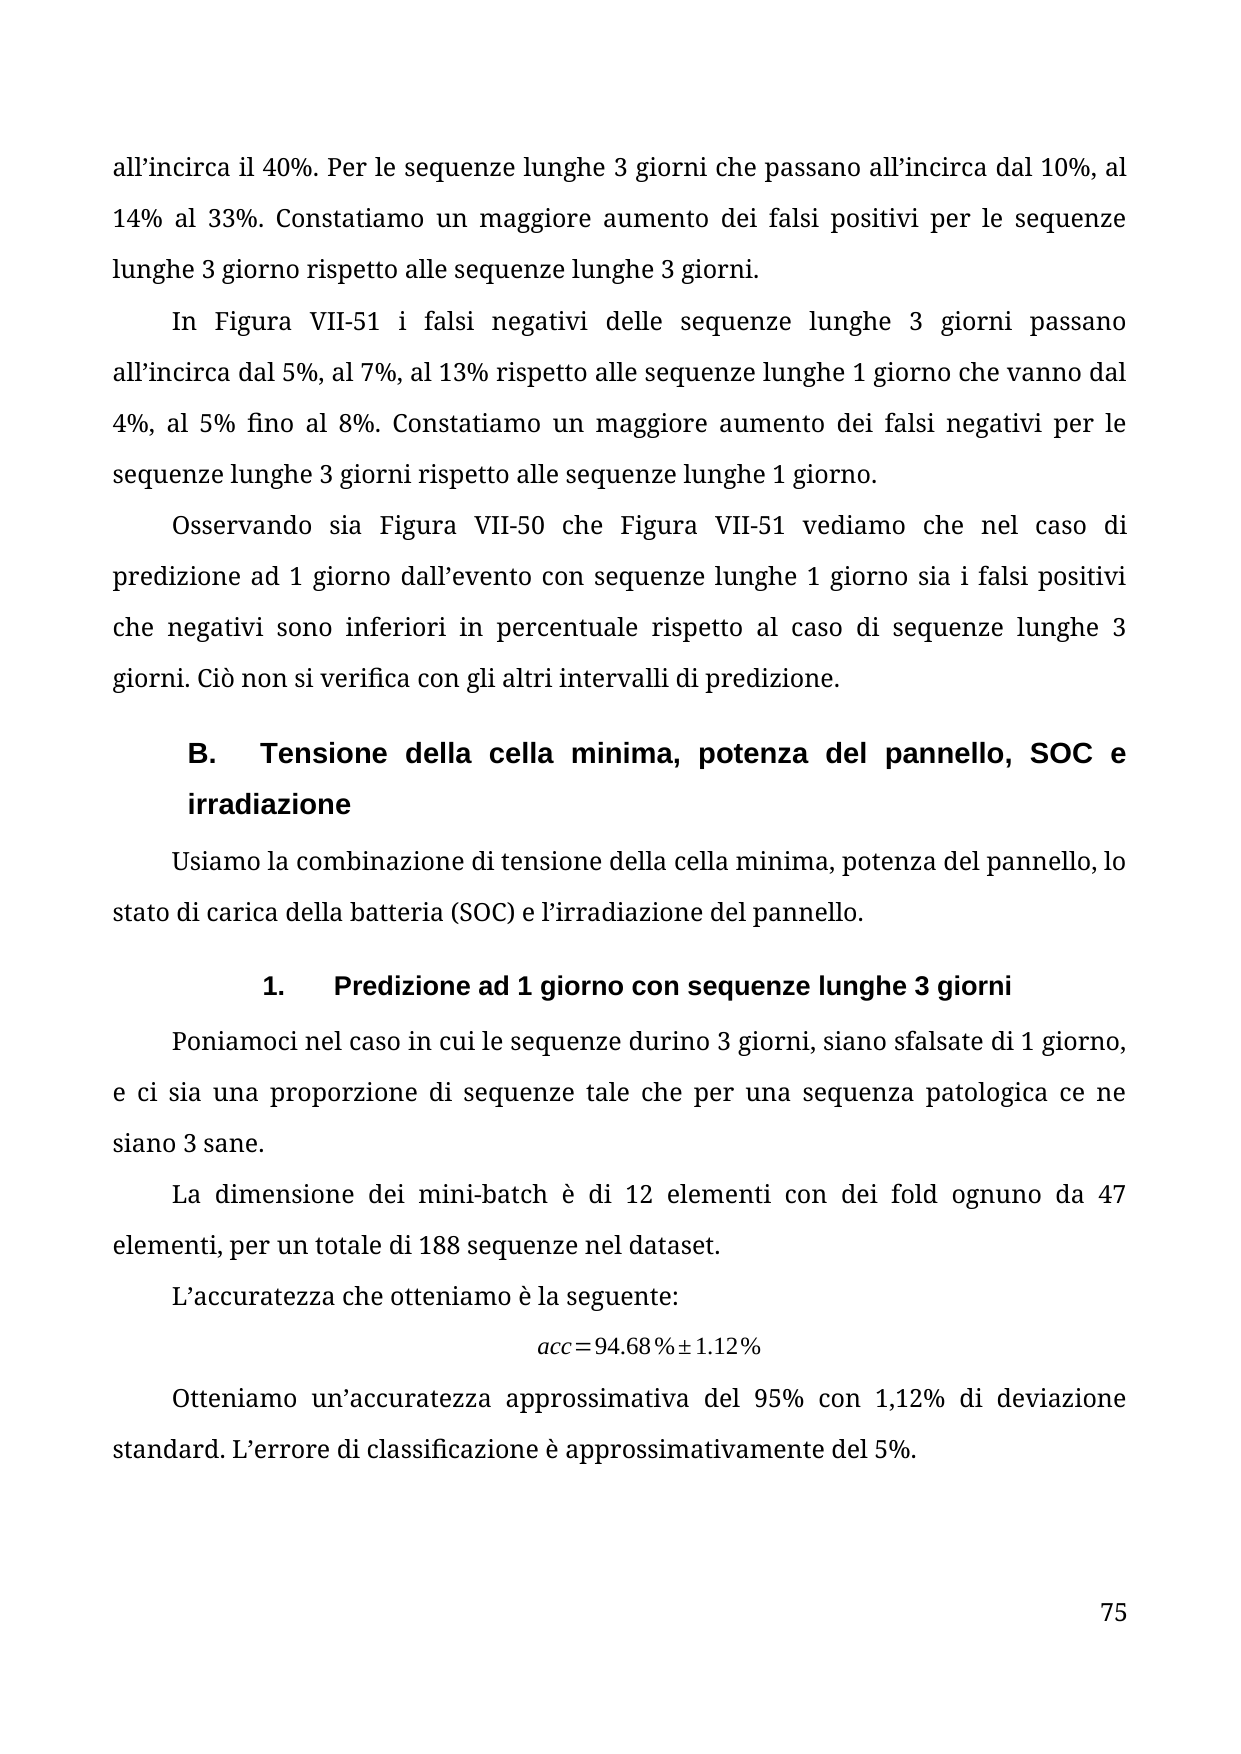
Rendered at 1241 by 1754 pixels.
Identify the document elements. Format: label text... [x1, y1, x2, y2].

text Otteniamo un’accuratezza approssimativa del 95% con 1,12% di deviazione standard. L’errore di classificazione è approssimativamente del 5%. [112, 1381, 1128, 1466]
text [112, 150, 1128, 286]
text L’accuratezza che otteniamo è la seguente: [112, 1279, 1128, 1313]
text Usiamo la combinazione di tensione della cella minima, potenza del pannello, lo stato di carica della batteria (SOC) e l’irradiazione del pannello. [112, 843, 1128, 928]
subtitle Predizione ad 1 giorno con sequenze lunghe 3 giorni [262, 970, 1128, 1002]
subtitle Tensione della cella minima, potenza del pannello, SOC e irradiazione [187, 736, 1128, 820]
text La dimensione dei mini-batch è di 12 elementi con dei fold ognuno da 47 elementi, per un totale di 188 sequenze nel dataset. [112, 1177, 1128, 1262]
text Poniamoci nel caso in cui le sequenze durino 3 giorni, siano sfalsate di 1 giorno, e ci sia una proporzione di sequenze tale che per una sequenza patologica ce ne siano 3 sane. [112, 1023, 1128, 1160]
